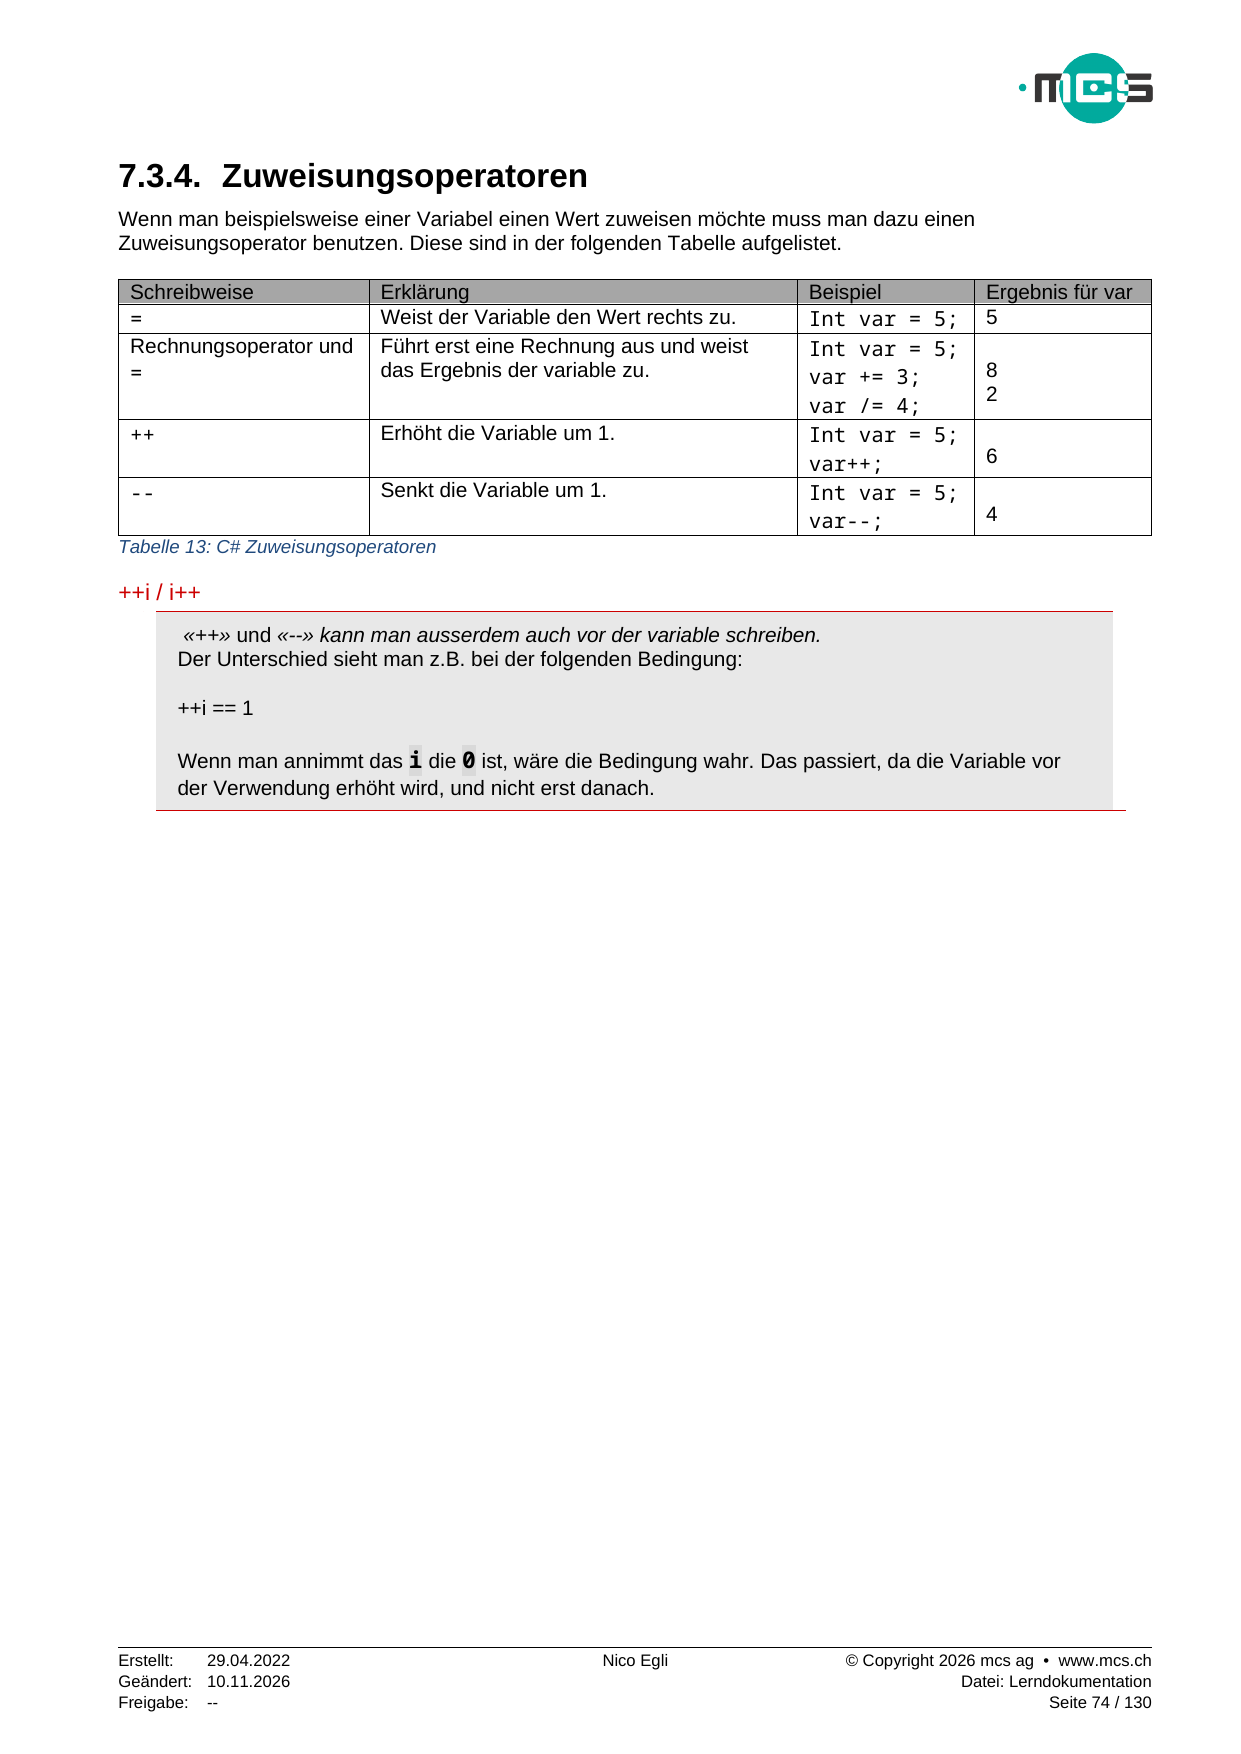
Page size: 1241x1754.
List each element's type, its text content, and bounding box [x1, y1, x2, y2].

table_cell Senkt die Variable um 1. [370, 478, 797, 535]
table_cell 6 [975, 420, 1151, 477]
table_cell Int var = 5; var++; [798, 420, 974, 477]
table_header Beispiel [798, 280, 974, 303]
table_cell 5 [975, 305, 1151, 333]
text ++i == 1 [156, 684, 1113, 719]
table_cell Int var = 5; [798, 305, 974, 333]
text «++» und «--» kann man ausserdem auch vor der variable schreiben. Der Unterschied sieht man z.B. bei der folgenden Bedingung: [156, 612, 1113, 671]
table_cell Rechnungsoperator und = [119, 334, 369, 419]
text Wenn man beispielsweise einer Variabel einen Wert zuweisen möchte muss man dazu einen Zuweisungsoperator benutzen. Diese sind in der folgenden Tabelle aufgelistet. [118, 207, 1152, 254]
table_cell 8 2 [975, 334, 1151, 419]
table_cell Erhöht die Variable um 1. [370, 420, 797, 477]
table_cell ++ [119, 420, 369, 477]
table_cell Weist der Variable den Wert rechts zu. [370, 305, 797, 333]
text Wenn man annimmt das i die 0 ist, wäre die Bedingung wahr. Das passiert, da die Variable vor der Verwendung erhöht wird, und nicht erst danach. [156, 733, 1113, 810]
table_cell = [119, 305, 369, 333]
table_cell Int var = 5; var += 3; var /= 4; [798, 334, 974, 419]
table_cell -- [119, 478, 369, 535]
table_header Ergebnis für var [975, 280, 1151, 303]
table_cell 4 [975, 478, 1151, 535]
text ++i / i++ [118, 578, 1152, 605]
subtitle Zuweisungsoperatoren [118, 156, 1152, 194]
table_cell Führt erst eine Rechnung aus und weist das Ergebnis der variable zu. [370, 334, 797, 419]
table_header Schreibweise [119, 280, 369, 303]
picture [1018, 53, 1155, 124]
table_header Erklärung [370, 280, 797, 303]
table_cell Int var = 5; var--; [798, 478, 974, 535]
